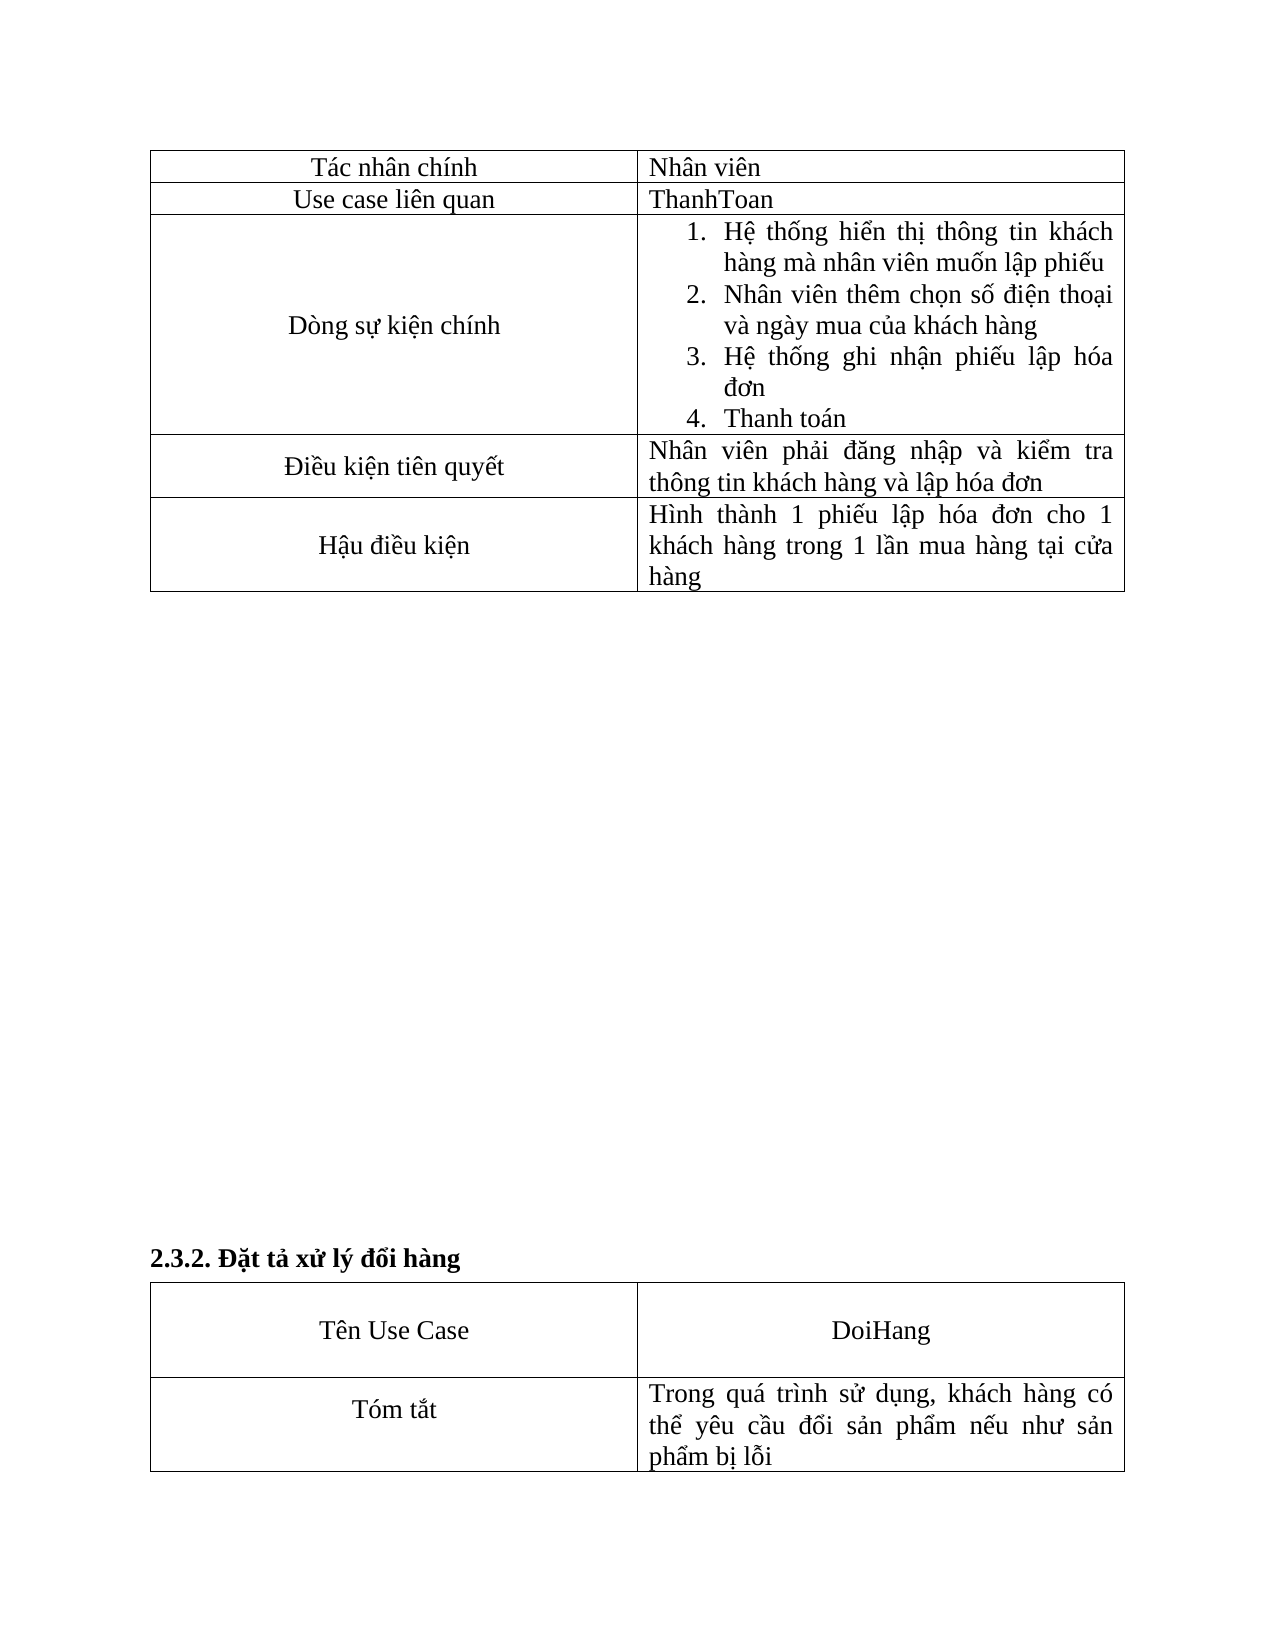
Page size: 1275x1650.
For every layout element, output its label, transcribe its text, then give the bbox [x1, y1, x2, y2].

table_cell Hậu điều kiện [151, 498, 637, 591]
table_cell Hình thành 1 phiếu lập hóa đơn cho 1 khách hàng trong 1 lần mua hàng tại cửa hàng [638, 498, 1124, 591]
table_cell Điều kiện tiên quyết [151, 435, 637, 497]
table_cell Hệ thống hiển thị thông tin khách hàng mà nhân viên muốn lập phiếu Nhân viên thêm chọn số điện thoại và ngày mua của khách hàng Hệ thống ghi nhận phiếu lập hóa đơn Thanh toán [638, 215, 1124, 433]
table_cell Dòng sự kiện chính [151, 215, 637, 433]
table_header Tên Use Case [151, 1283, 637, 1377]
table_cell Nhân viên phải đăng nhập và kiểm tra thông tin khách hàng và lập hóa đơn [638, 435, 1124, 497]
subtitle 2.3.2. Đặt tả xử lý đổi hàng [150, 1242, 1125, 1273]
table_cell ThanhToan [638, 183, 1124, 214]
table_cell Use case liên quan [151, 183, 637, 214]
table_cell Nhân viên [638, 151, 1124, 182]
table_cell Trong quá trình sử dụng, khách hàng có thể yêu cầu đổi sản phẩm nếu như sản phẩm bị lỗi [638, 1378, 1124, 1471]
table_cell Tóm tắt [151, 1378, 637, 1471]
table_header DoiHang [638, 1283, 1124, 1377]
table_cell Tác nhân chính [151, 151, 637, 182]
